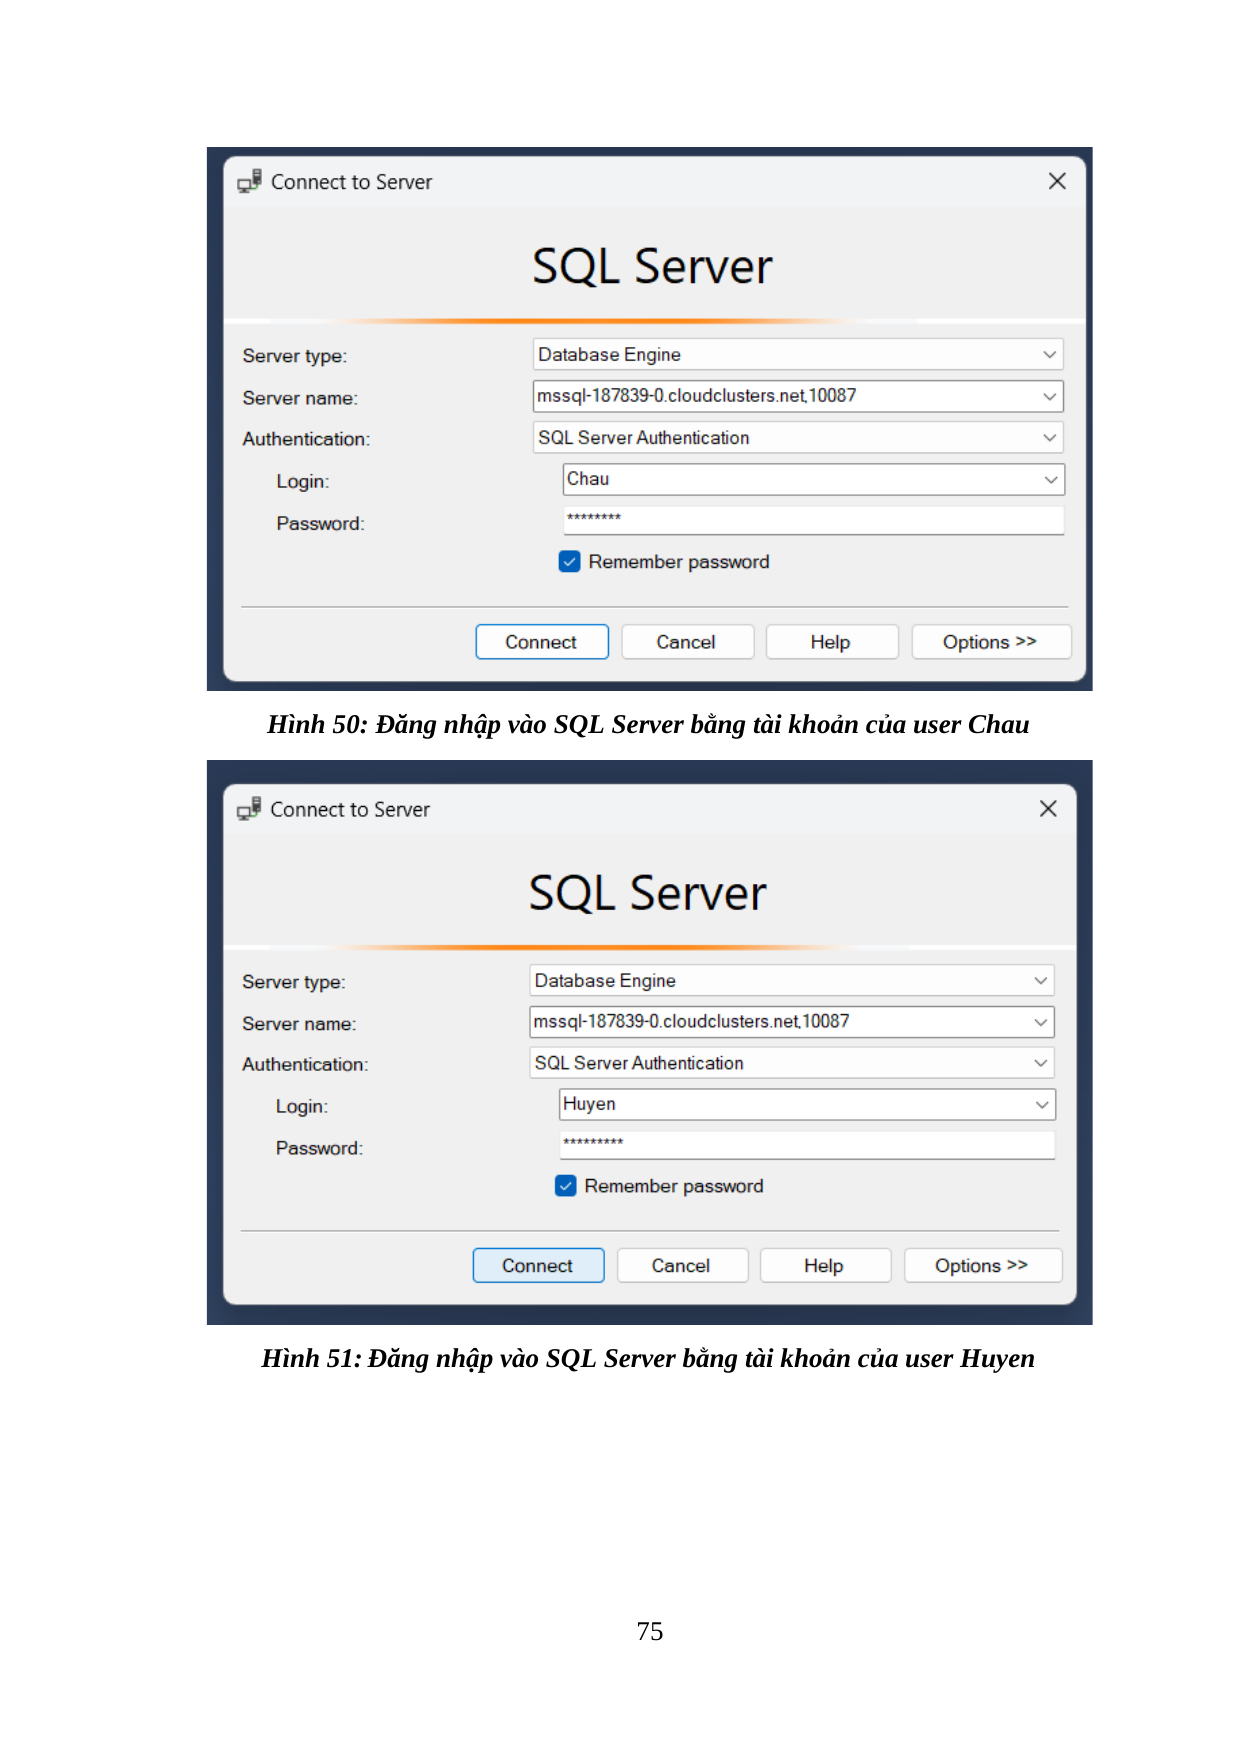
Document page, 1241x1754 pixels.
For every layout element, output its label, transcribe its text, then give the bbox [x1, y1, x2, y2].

picture [206, 147, 1093, 691]
picture [206, 760, 1093, 1325]
text Hình 50: Đăng nhập vào SQL Server bằng tài khoản của user Chau [207, 708, 1092, 739]
text Hình 51: Đăng nhập vào SQL Server bằng tài khoản của user Huyen [207, 1342, 1092, 1373]
